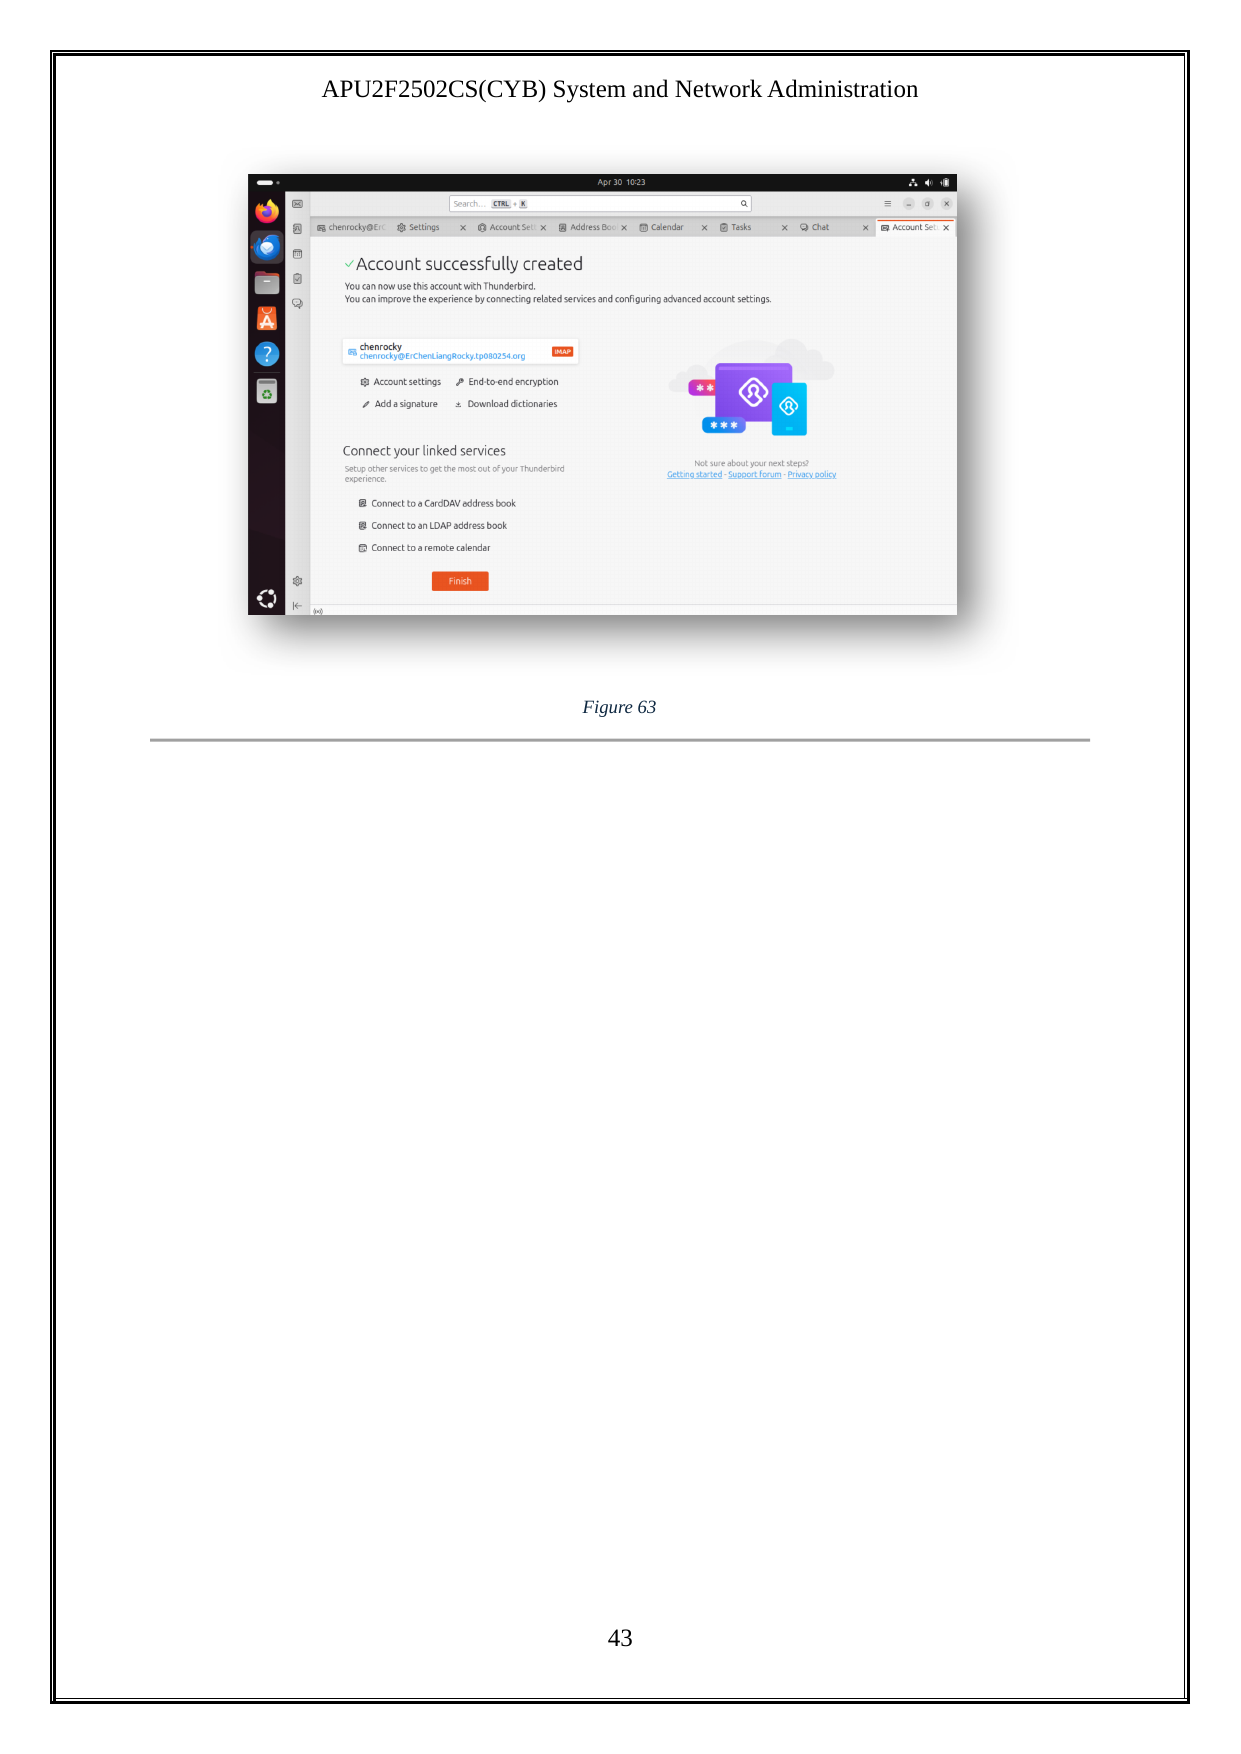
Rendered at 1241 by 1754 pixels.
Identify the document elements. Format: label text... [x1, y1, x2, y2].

picture [248, 174, 957, 615]
text Figure 63 [150, 696, 1090, 718]
